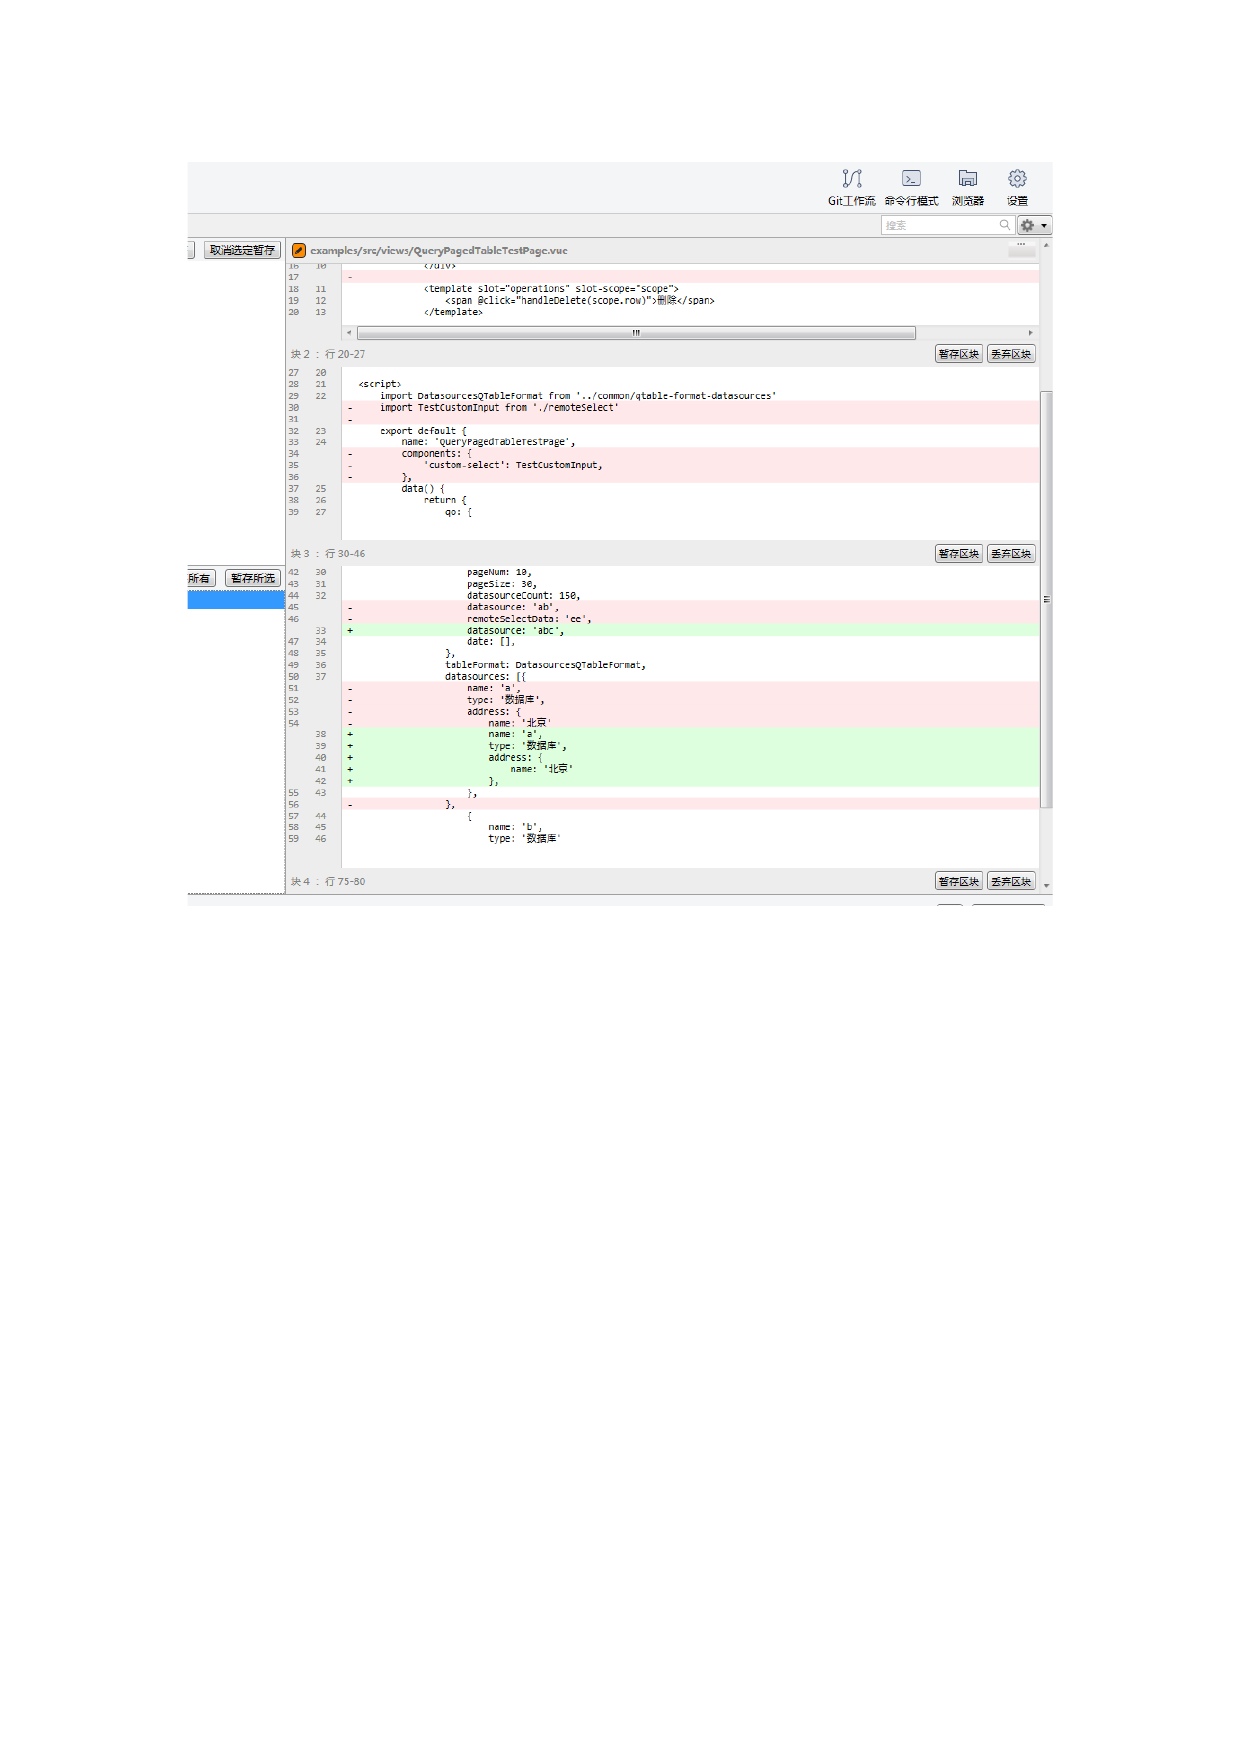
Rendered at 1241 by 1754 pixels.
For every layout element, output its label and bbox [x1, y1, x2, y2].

picture [187, 162, 1053, 906]
